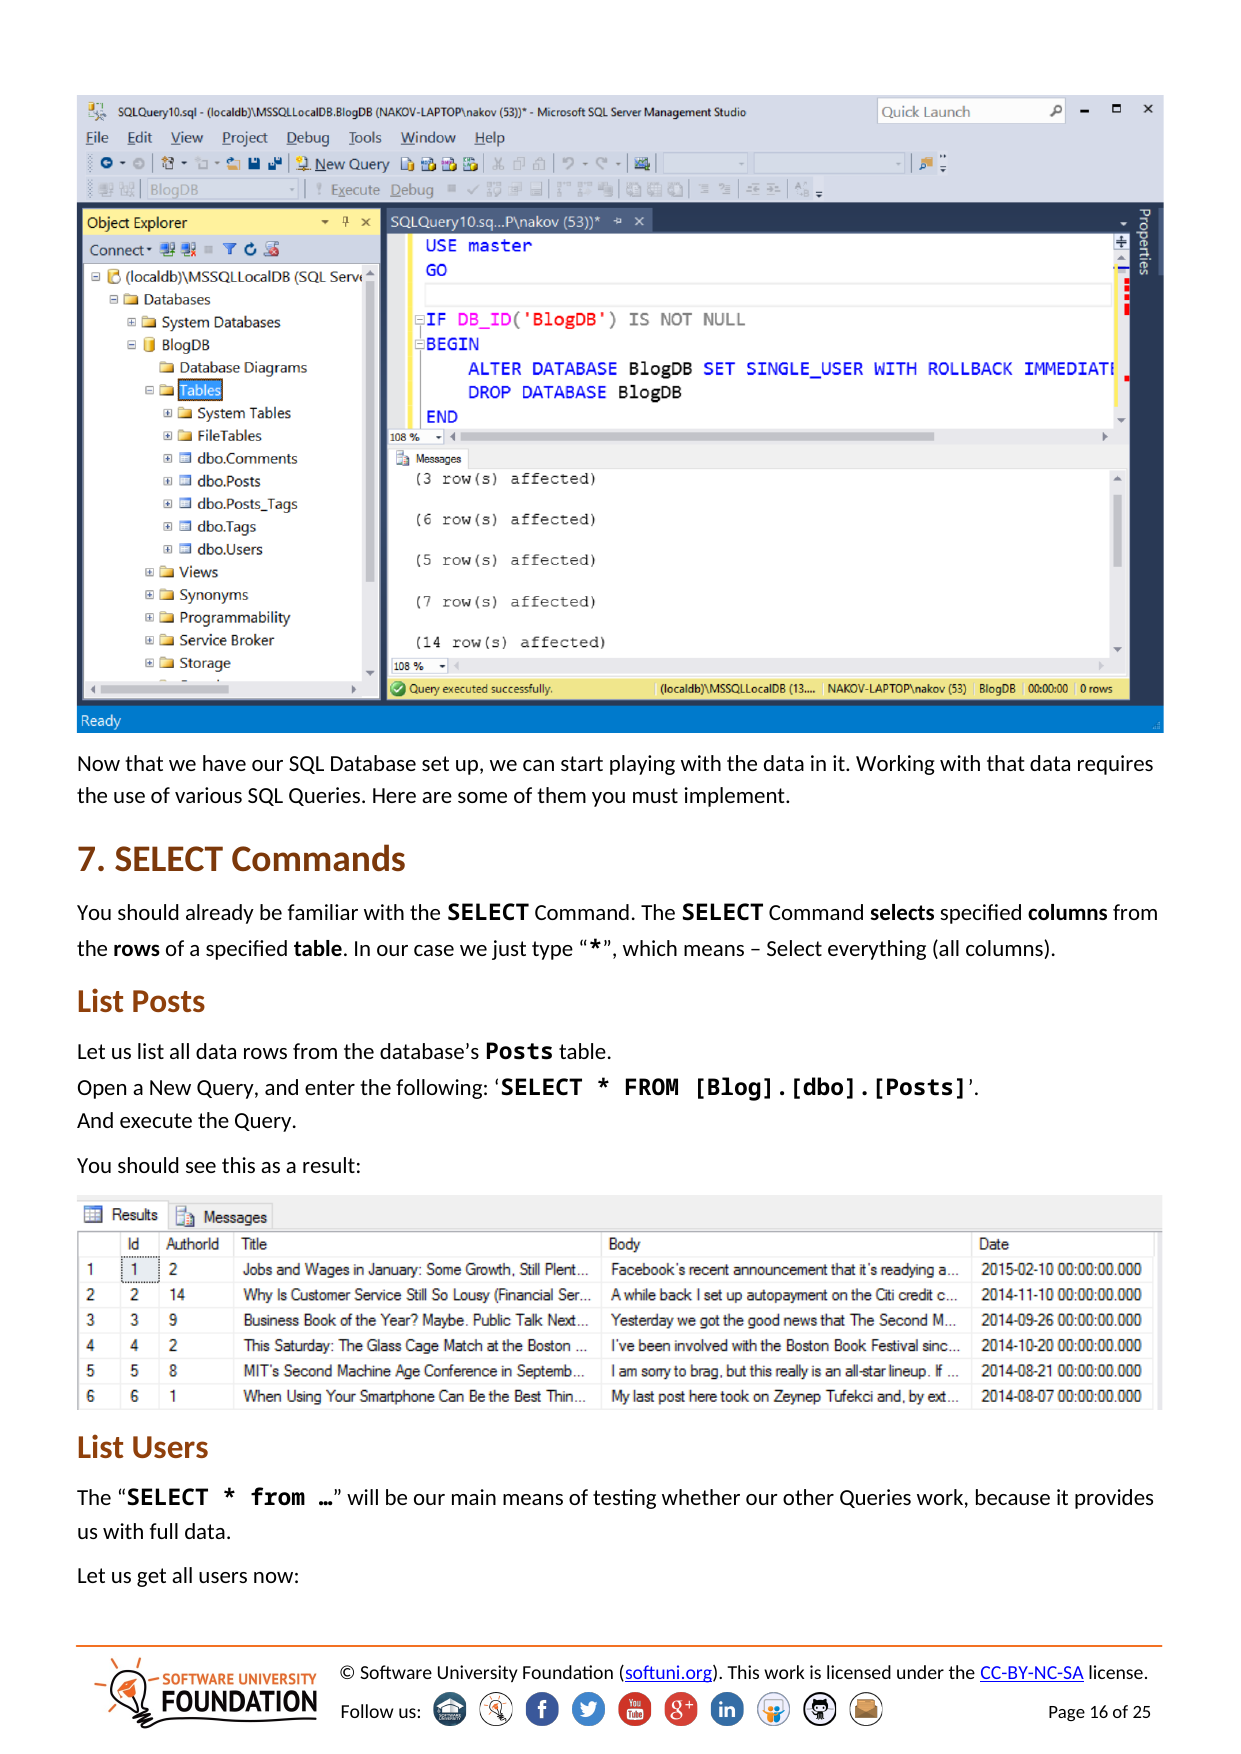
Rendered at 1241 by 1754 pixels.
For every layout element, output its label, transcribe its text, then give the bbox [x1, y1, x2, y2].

text Now that we have our SQL Database set up, we can start playing with the data in it. Working with that data requires the use of various SQL Queries. Here are some of them you must implement. [77, 749, 1163, 809]
picture [572, 1692, 605, 1726]
subtitle List Posts [77, 980, 1163, 1021]
text Let us get all users now: [77, 1561, 1163, 1589]
picture [76, 1195, 1163, 1410]
picture [803, 1692, 837, 1726]
picture [76, 95, 1164, 733]
picture [618, 1692, 652, 1726]
text You should see this as a result: [77, 1151, 1163, 1179]
picture [849, 1692, 883, 1726]
picture [664, 1692, 698, 1726]
picture [525, 1692, 559, 1726]
text The “SELECT * from …” will be our main means of testing whether our other Queries work, because it provides us with full data. [77, 1481, 1163, 1545]
text Let us list all data rows from the database’s Posts table. Open a New Query, and enter the following: ‘SELECT * FROM [Blog].[dbo].[Posts]’. And execute the Query. [77, 1035, 1163, 1134]
picture [757, 1692, 790, 1726]
picture [479, 1692, 513, 1726]
picture [93, 1656, 317, 1729]
picture [710, 1692, 744, 1726]
subtitle SELECT Commands [77, 834, 1163, 880]
text You should already be familiar with the SELECT Command. The SELECT Command selects specified columns from the rows of a specified table. In our case we just type “*”, which means – Select everything (all columns). [77, 896, 1163, 963]
subtitle List Users [77, 1426, 1163, 1467]
picture [433, 1692, 467, 1726]
